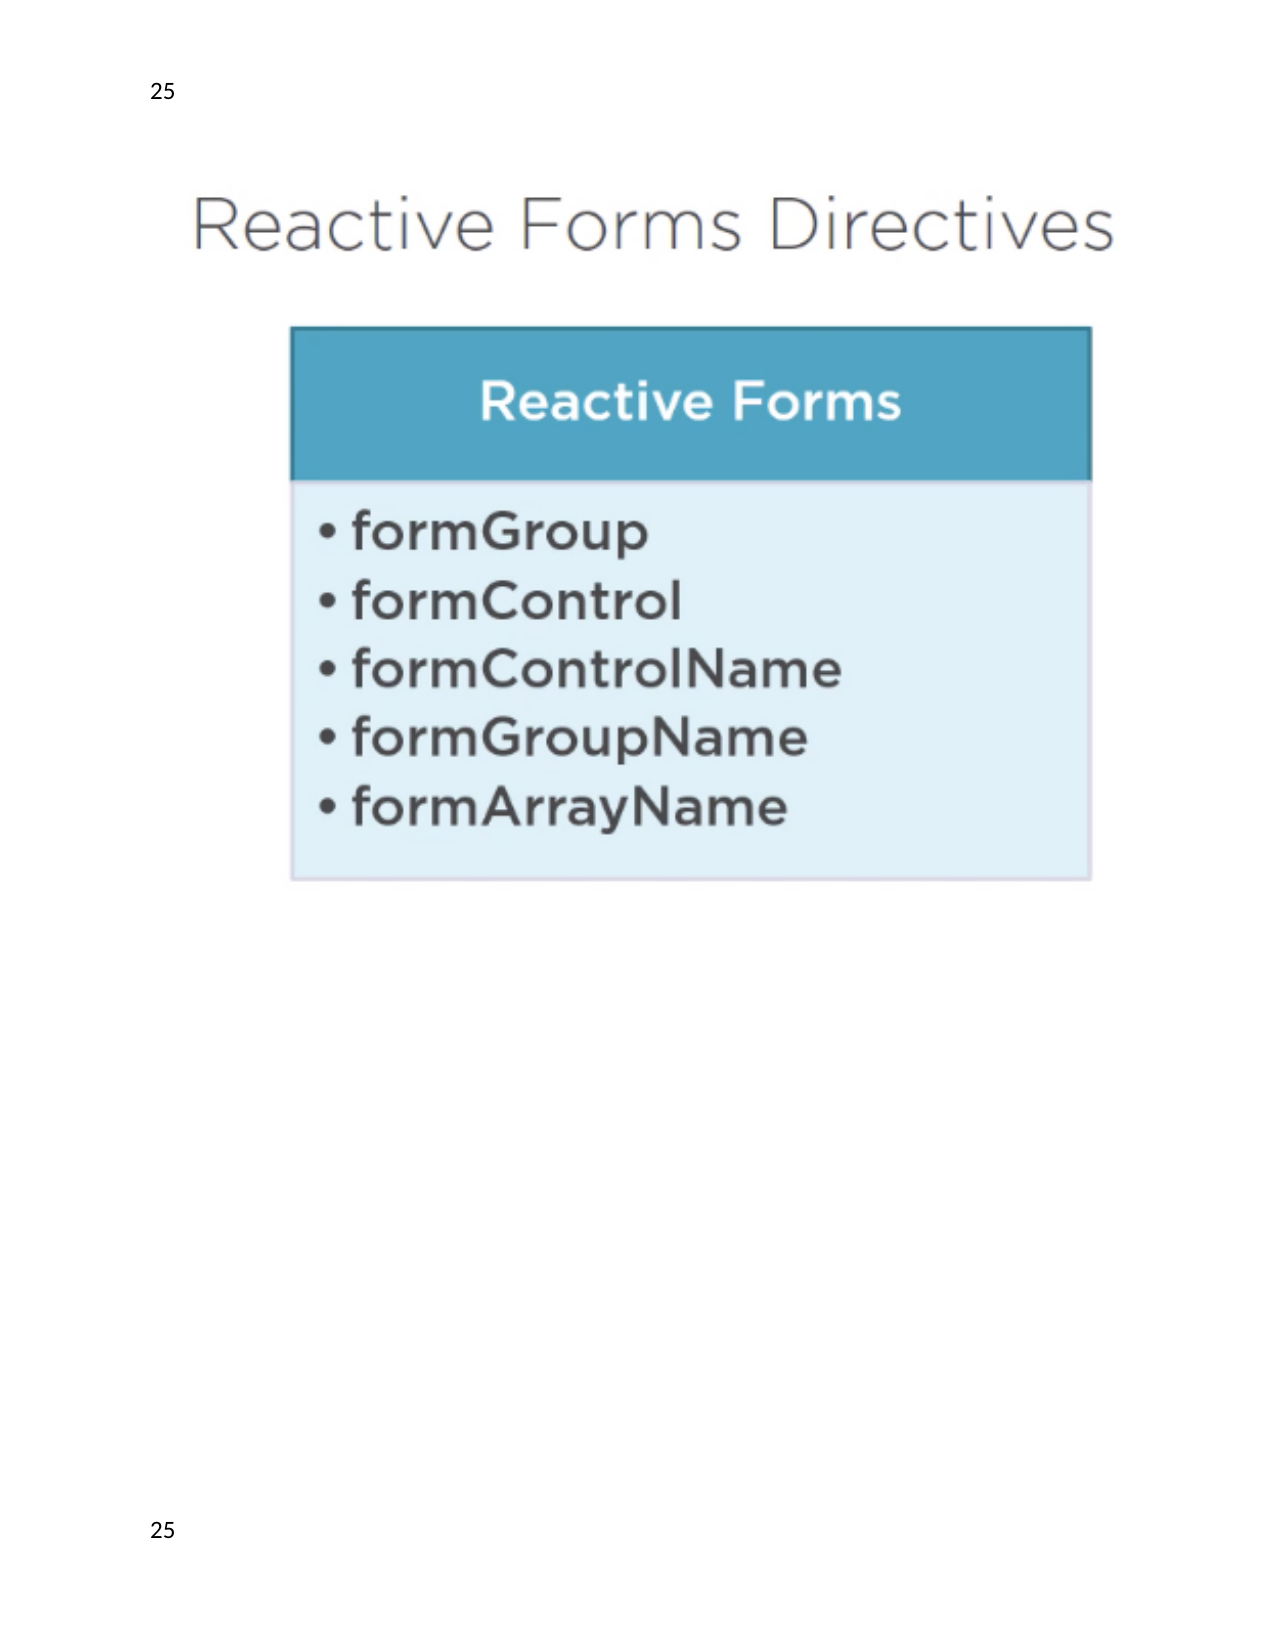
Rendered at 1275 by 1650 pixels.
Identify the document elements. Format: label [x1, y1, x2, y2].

picture [150, 150, 1125, 890]
